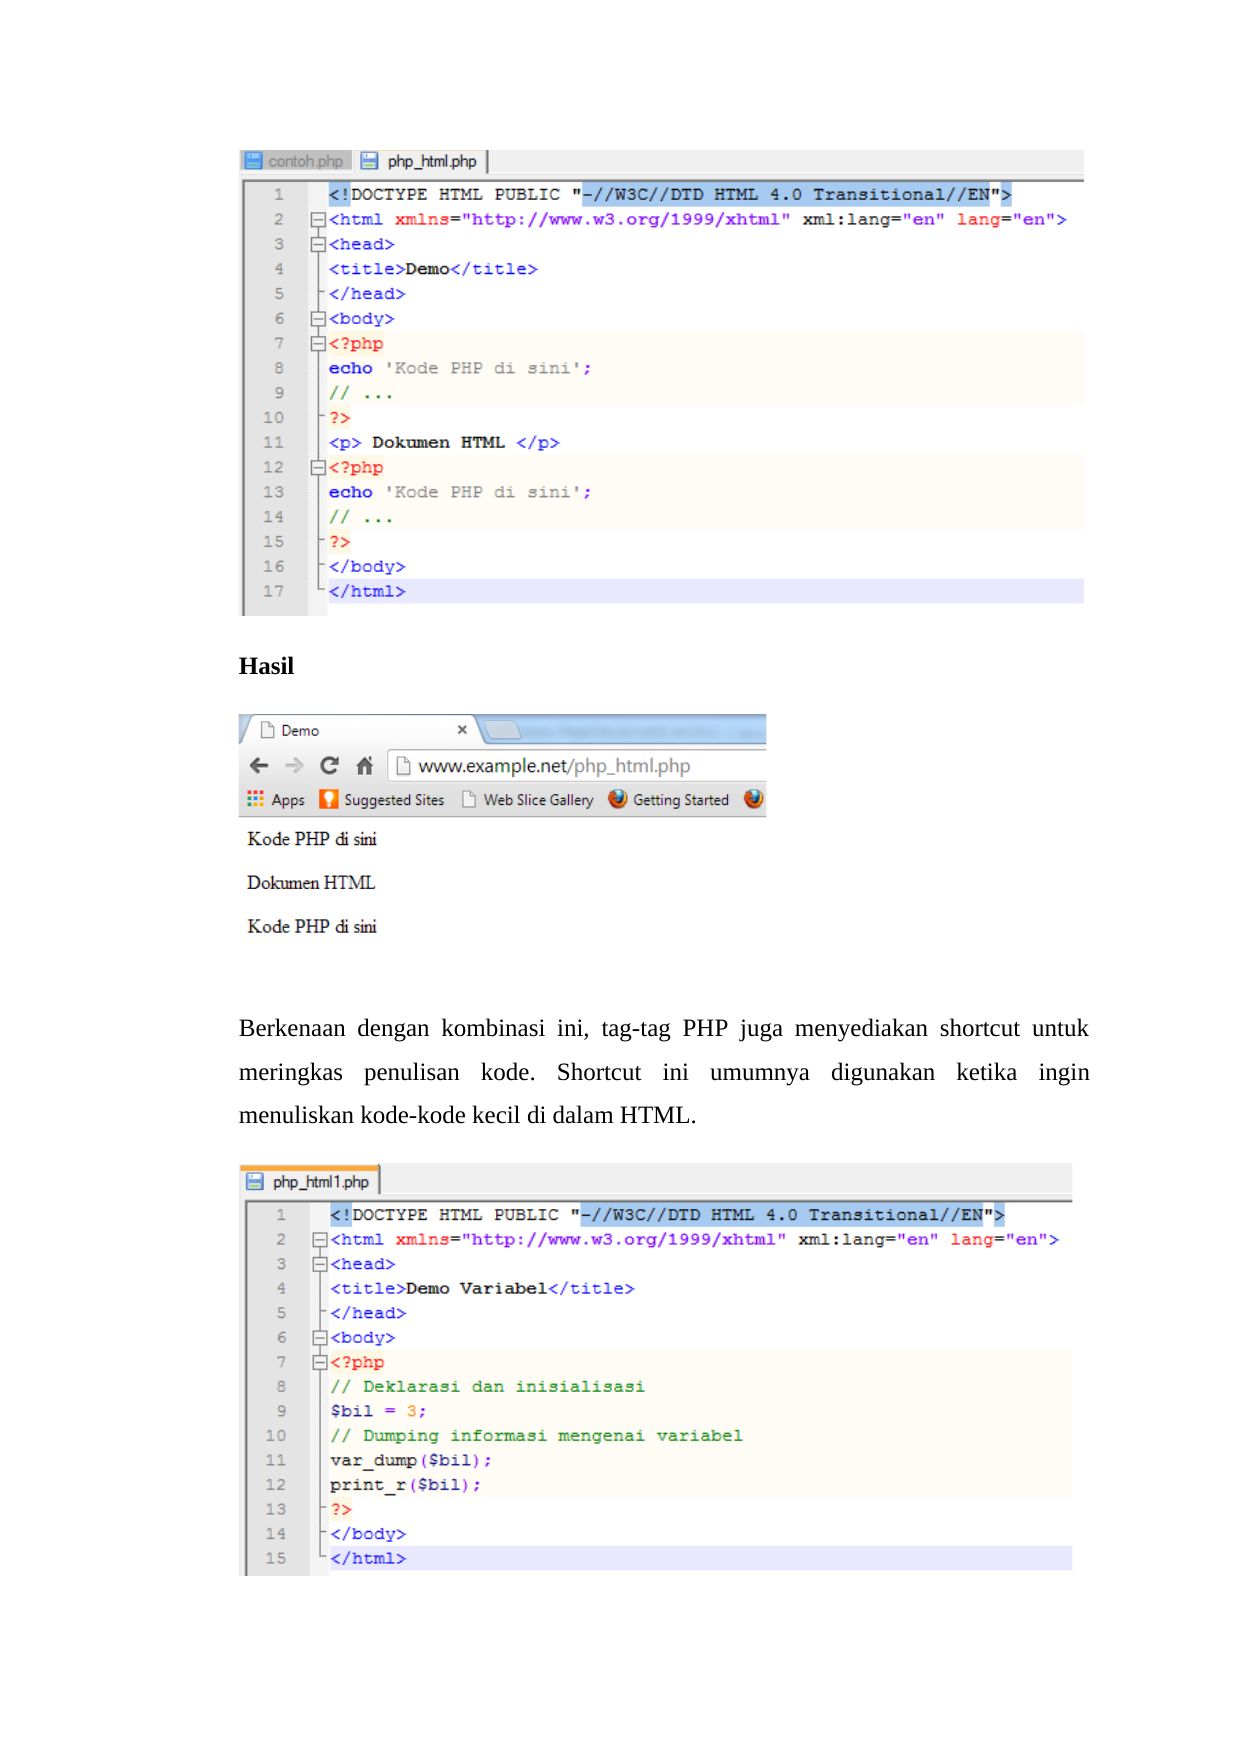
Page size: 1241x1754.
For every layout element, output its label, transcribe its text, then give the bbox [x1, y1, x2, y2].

picture [238, 1163, 1073, 1576]
picture [238, 714, 767, 979]
text Hasil [239, 651, 1090, 679]
text Berkenaan dengan kombinasi ini, tag-tag PHP juga menyediakan shortcut untuk meringkas penulisan kode. Shortcut ini umumnya digunakan ketika ingin menuliskan kode-kode kecil di dalam HTML. [239, 1013, 1090, 1128]
picture [238, 150, 1084, 616]
